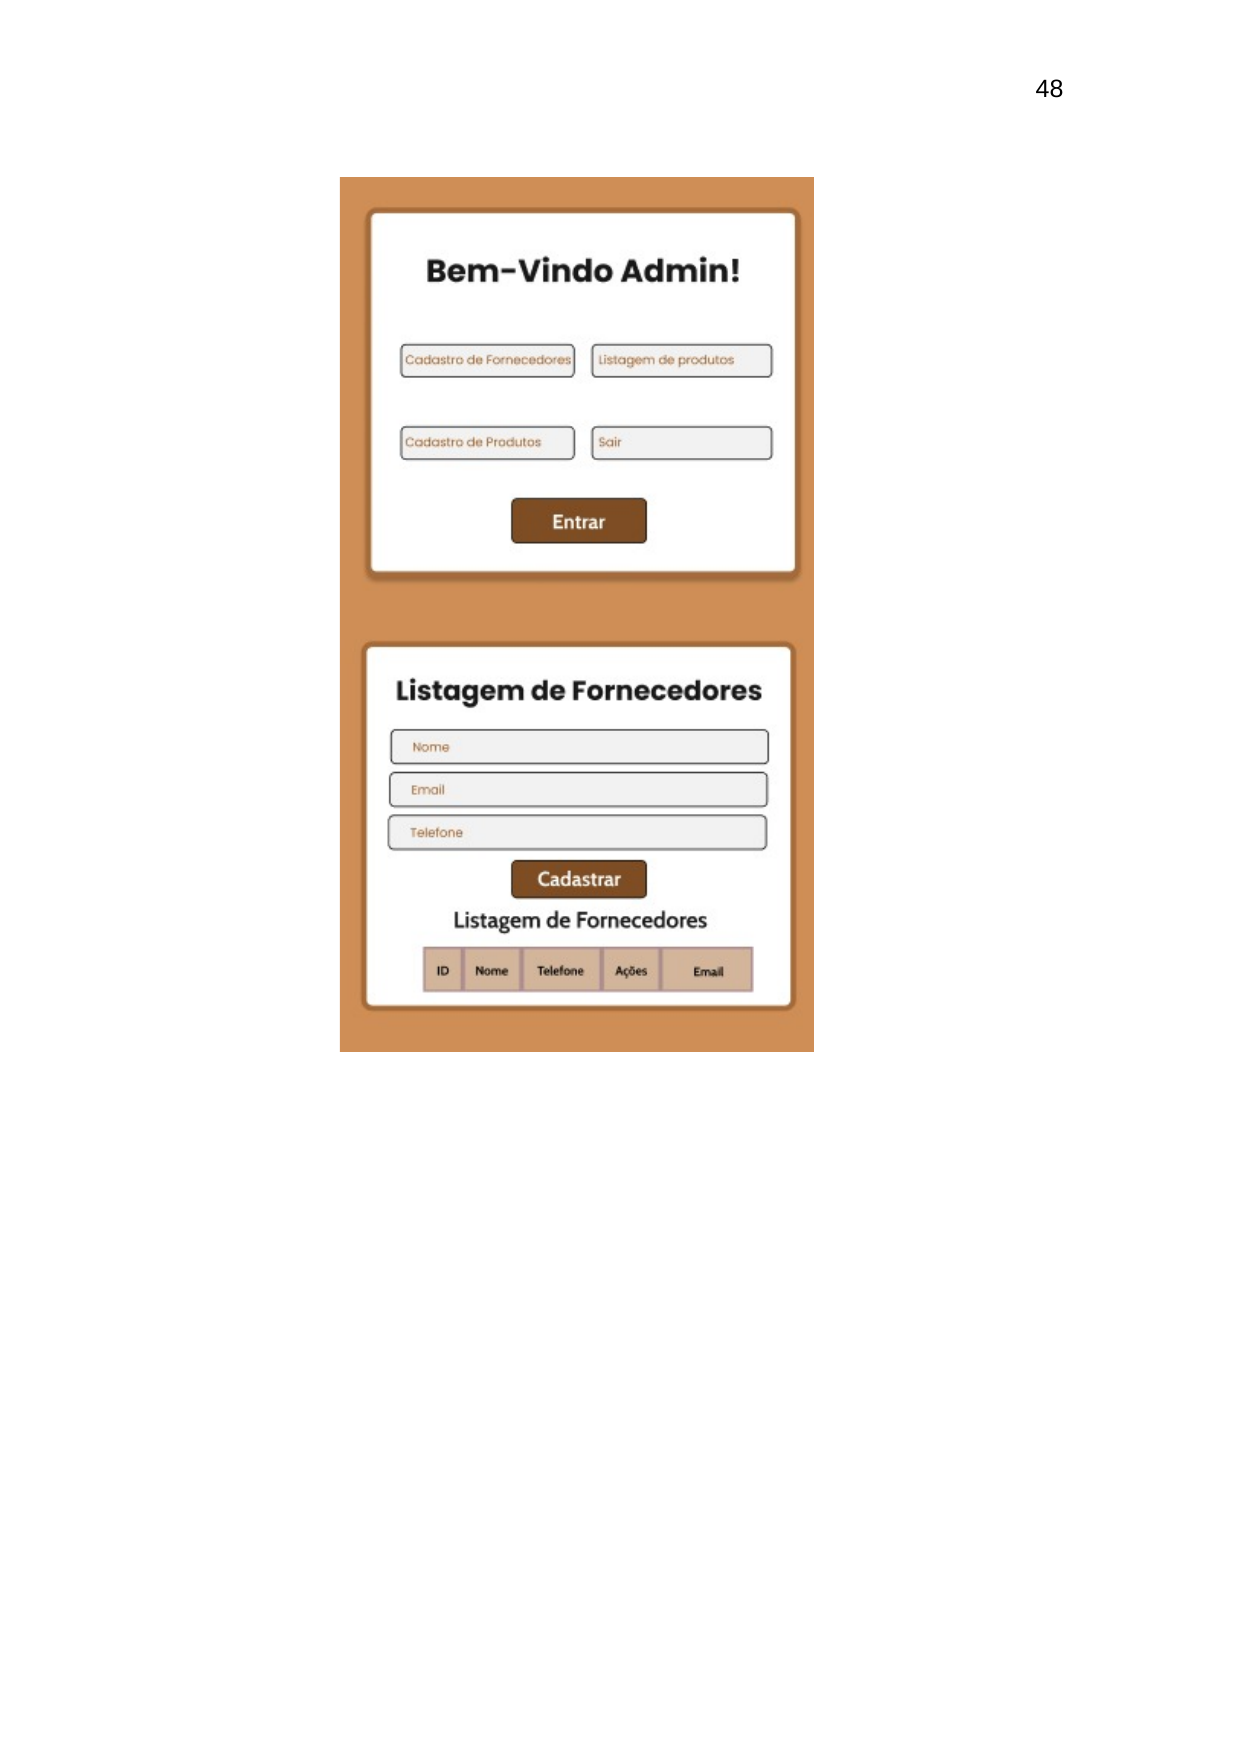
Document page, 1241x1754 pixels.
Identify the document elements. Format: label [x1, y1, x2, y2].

picture [339, 177, 814, 1052]
